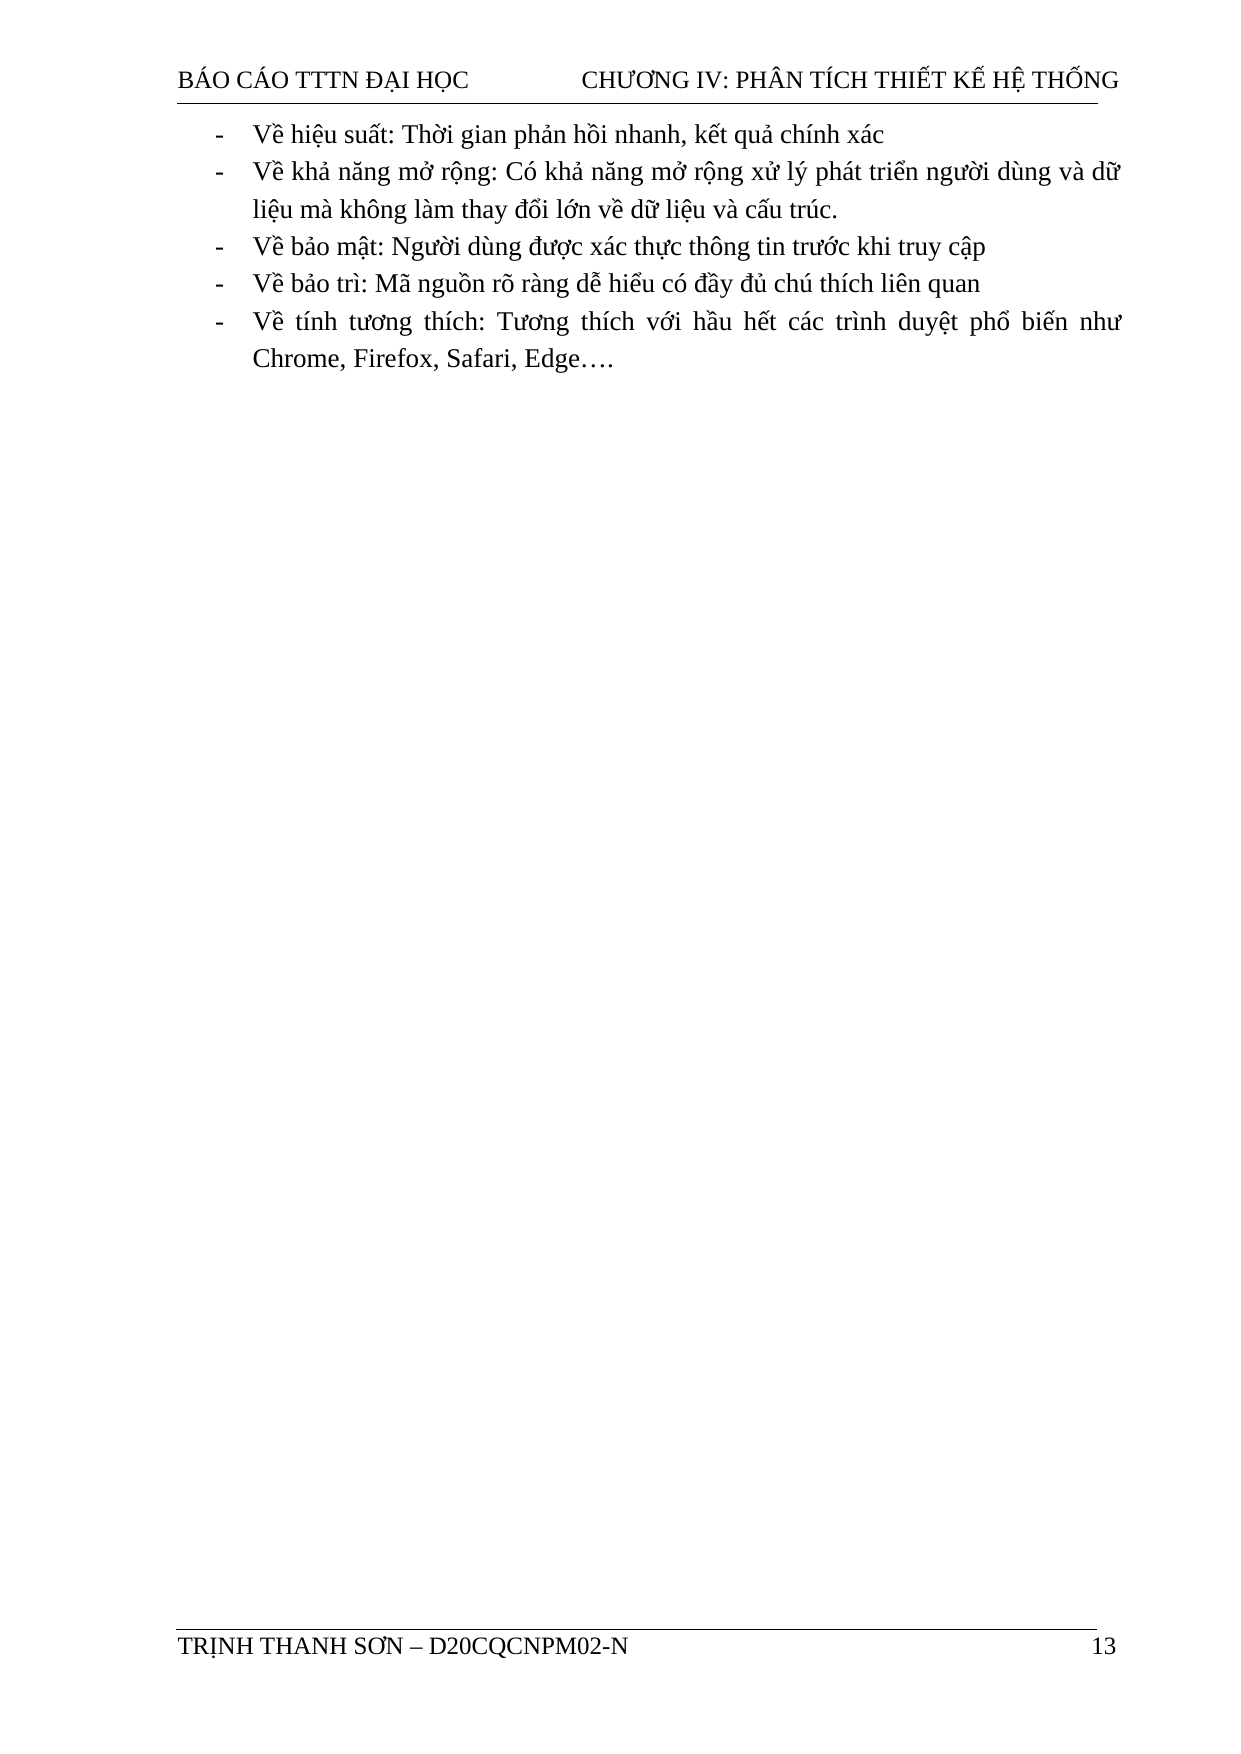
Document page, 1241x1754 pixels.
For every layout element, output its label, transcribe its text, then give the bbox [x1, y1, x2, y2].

list Về hiệu suất: Thời gian phản hồi nhanh, kết quả chính xác [215, 118, 1122, 149]
list Về bảo mật: Người dùng được xác thực thông tin trước khi truy cập [215, 230, 1122, 261]
list Về khả năng mở rộng: Có khả năng mở rộng xử lý phát triển người dùng và dữ liệu mà không làm thay đổi lớn về dữ liệu và cấu trúc. [215, 155, 1122, 224]
list Về bảo trì: Mã nguồn rõ ràng dễ hiểu có đầy đủ chú thích liên quan [215, 267, 1122, 298]
list Về tính tương thích: Tương thích với hầu hết các trình duyệt phổ biến như Chrome, Firefox, Safari, Edge…. [215, 304, 1122, 373]
